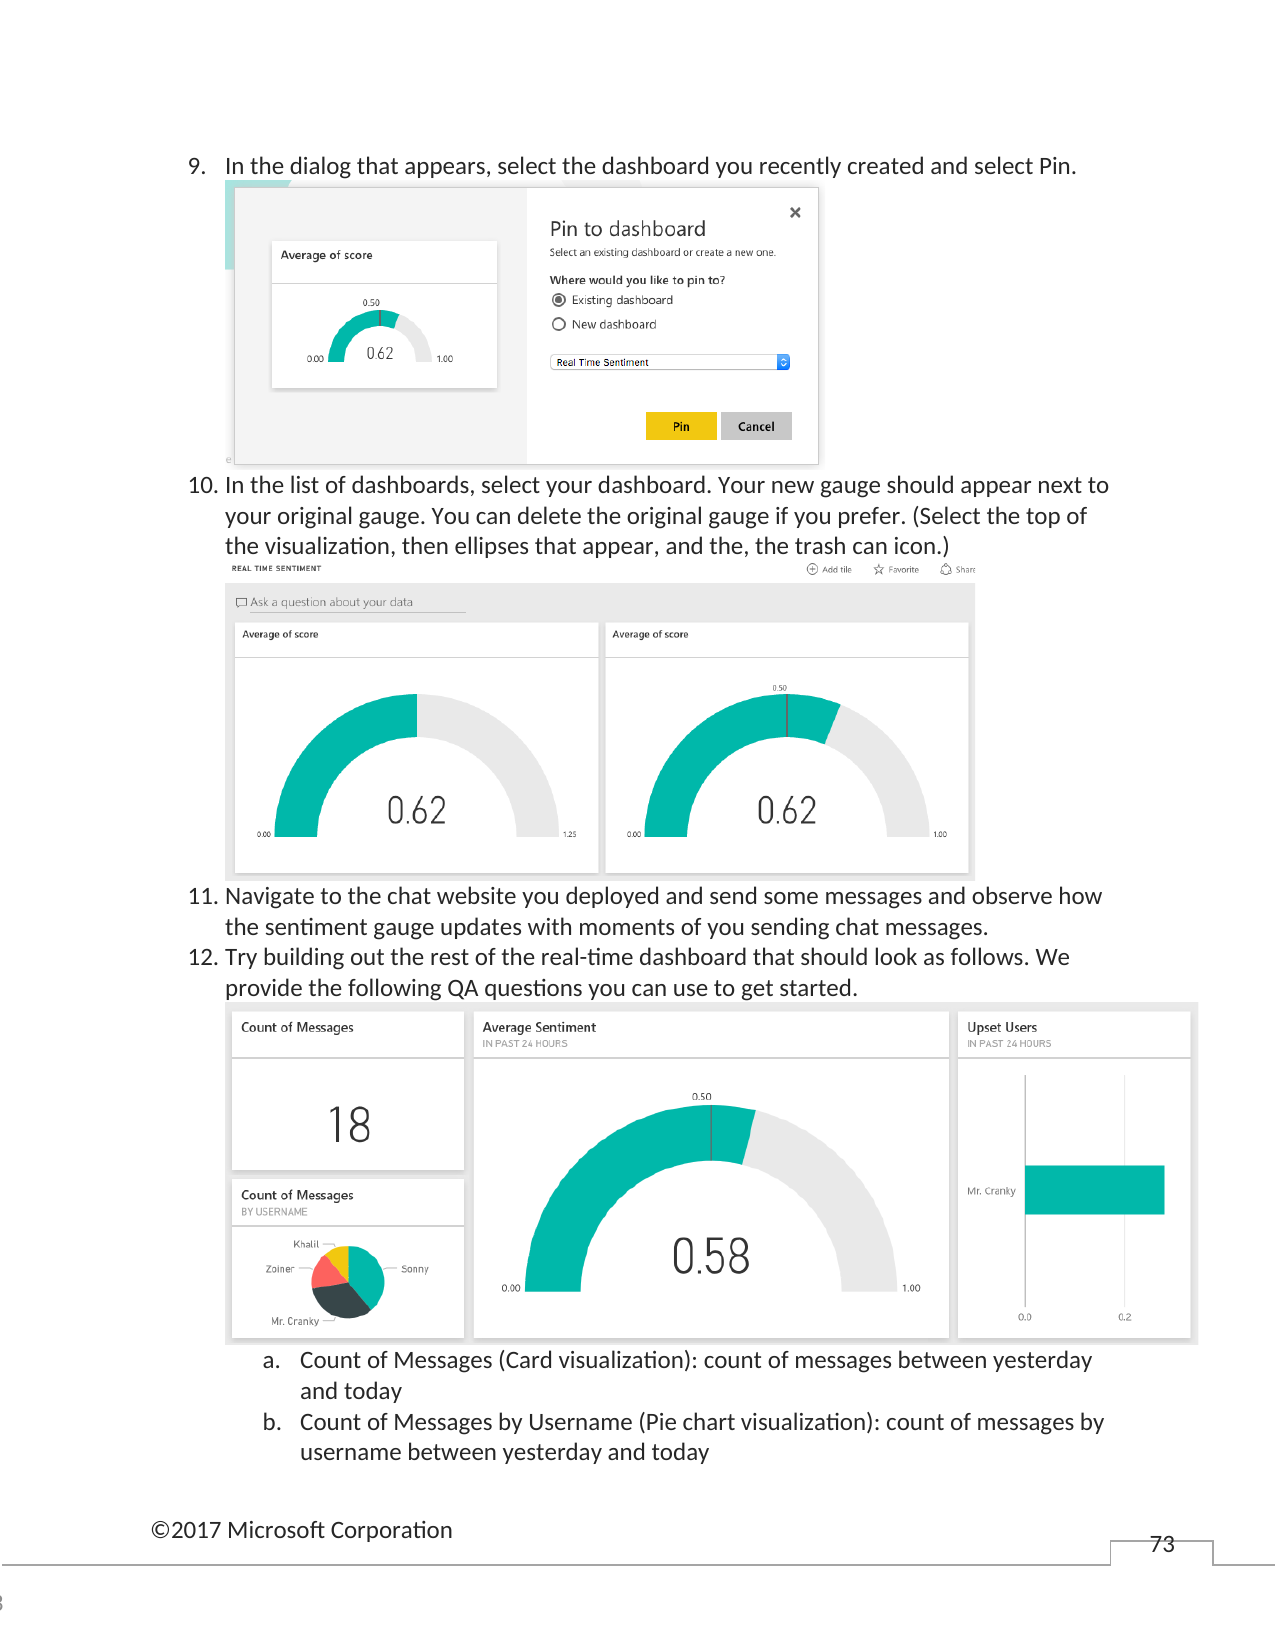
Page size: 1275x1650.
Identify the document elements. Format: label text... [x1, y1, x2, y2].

picture [225, 180, 826, 470]
picture [225, 1002, 1199, 1345]
list Count of Messages (Card visualization): count of messages between yesterday and today [262, 1345, 1125, 1406]
list Count of Messages by Username (Pie chart visualization): count of messages by username between yesterday and today [262, 1406, 1125, 1467]
picture [225, 561, 976, 881]
list Navigate to the chat website you deployed and send some messages and observe how the sentiment gauge updates with moments of you sending chat messages. [187, 880, 1125, 941]
